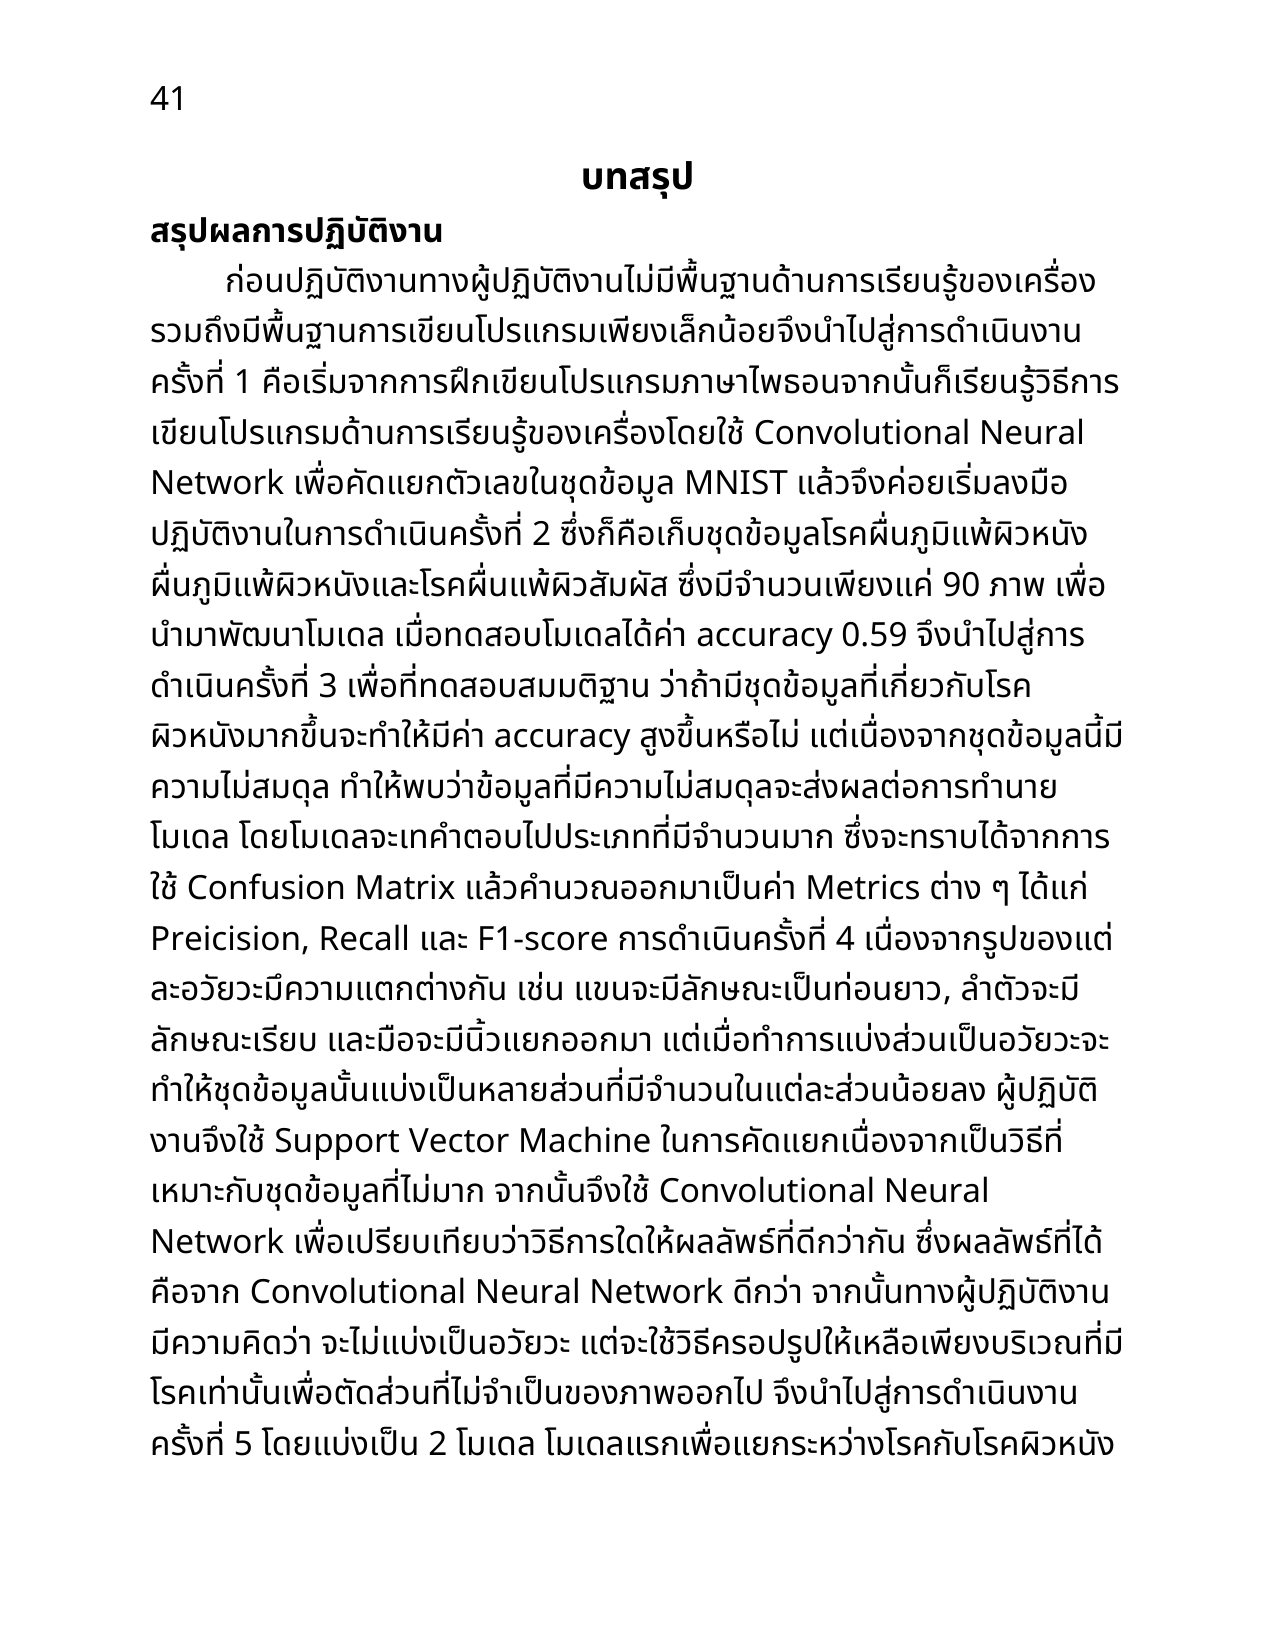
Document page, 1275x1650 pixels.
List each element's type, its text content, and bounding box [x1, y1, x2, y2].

text บทสรุป [150, 150, 1125, 207]
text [150, 257, 1125, 1470]
text สรุปผลการปฏิบัติงาน [150, 207, 1125, 257]
